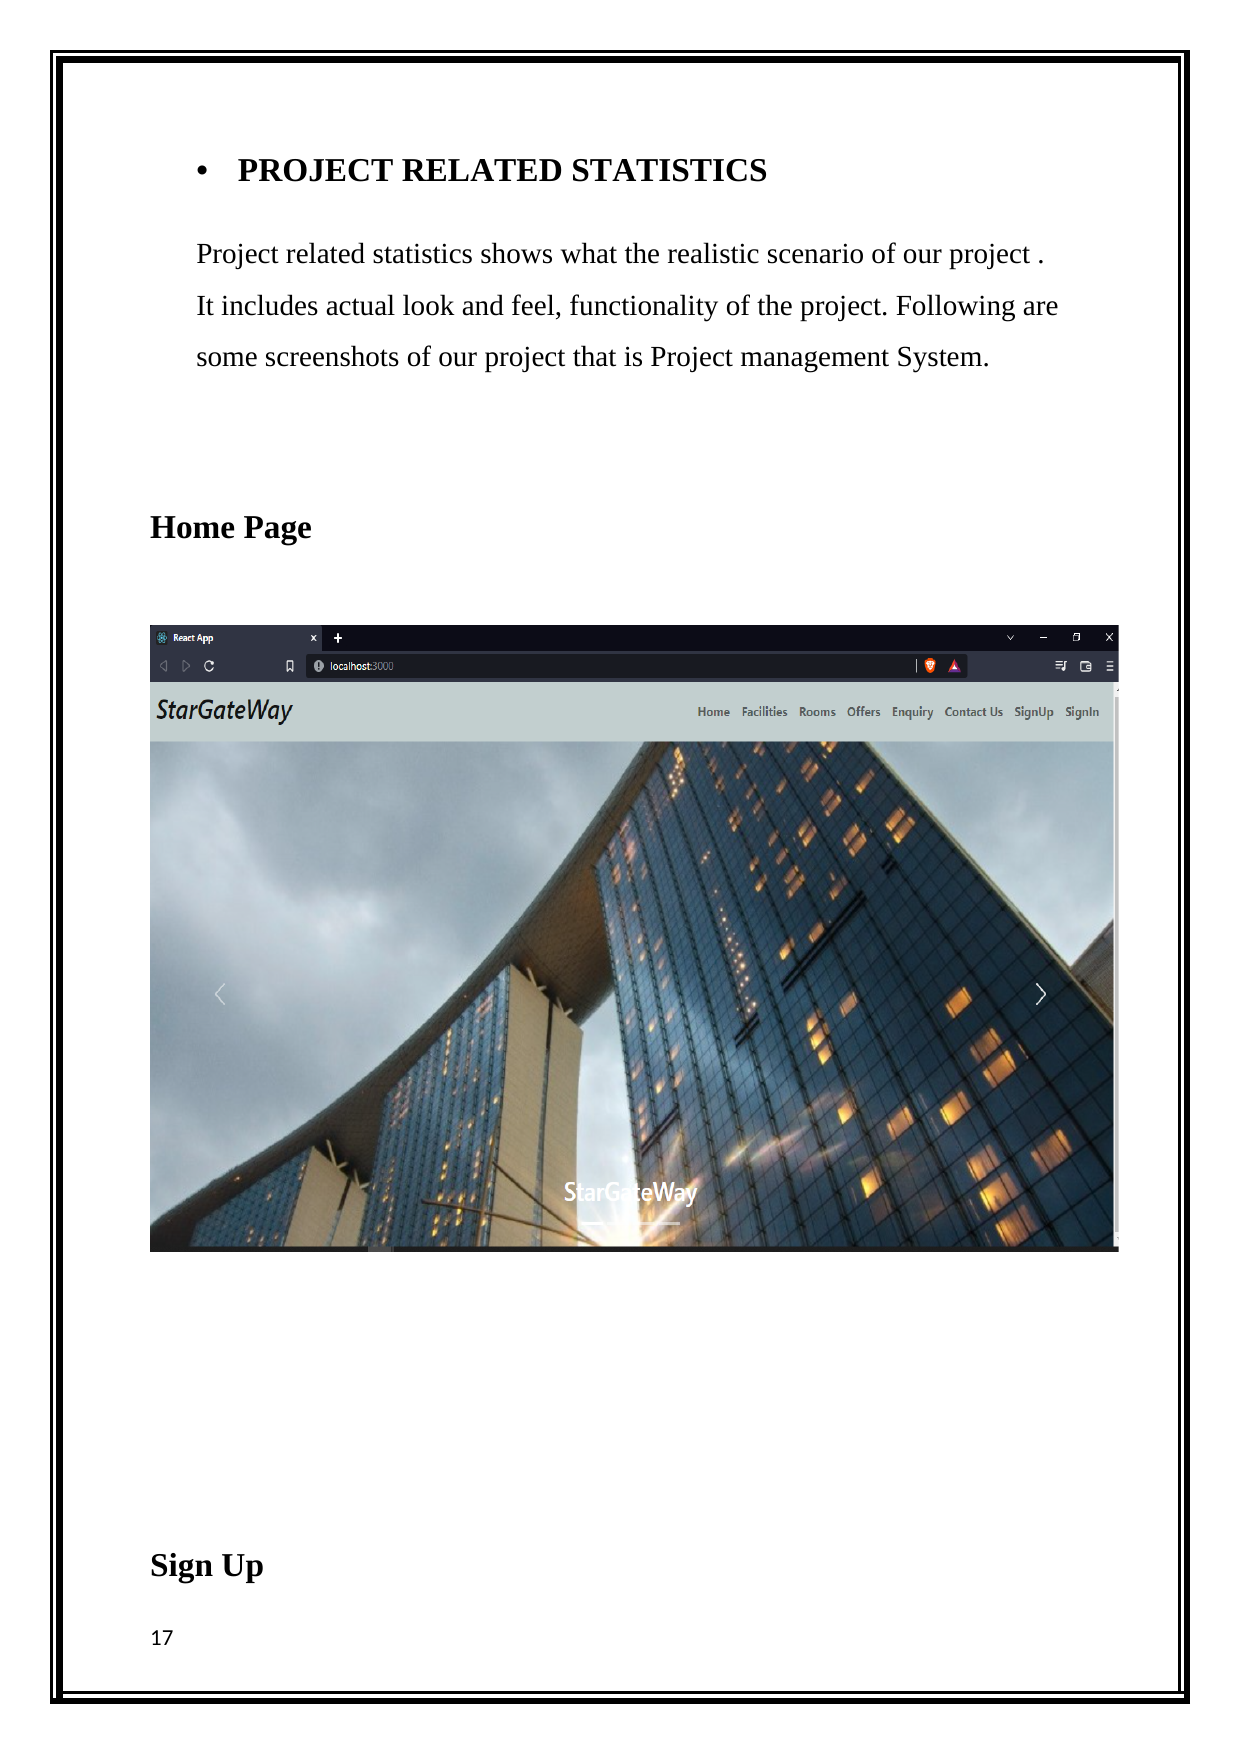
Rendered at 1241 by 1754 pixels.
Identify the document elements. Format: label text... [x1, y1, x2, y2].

picture [150, 625, 1119, 1252]
text ­­­­Project related statistics shows what the realistic scenario of our project . It includes actual look and feel, functionality of the project. Following are some screenshots of our project that is Project management System. [196, 236, 1068, 372]
list PROJECT RELATED STATISTICS [196, 150, 1090, 188]
text Sign Up [150, 1545, 1068, 1584]
text Home Page [150, 508, 1068, 546]
